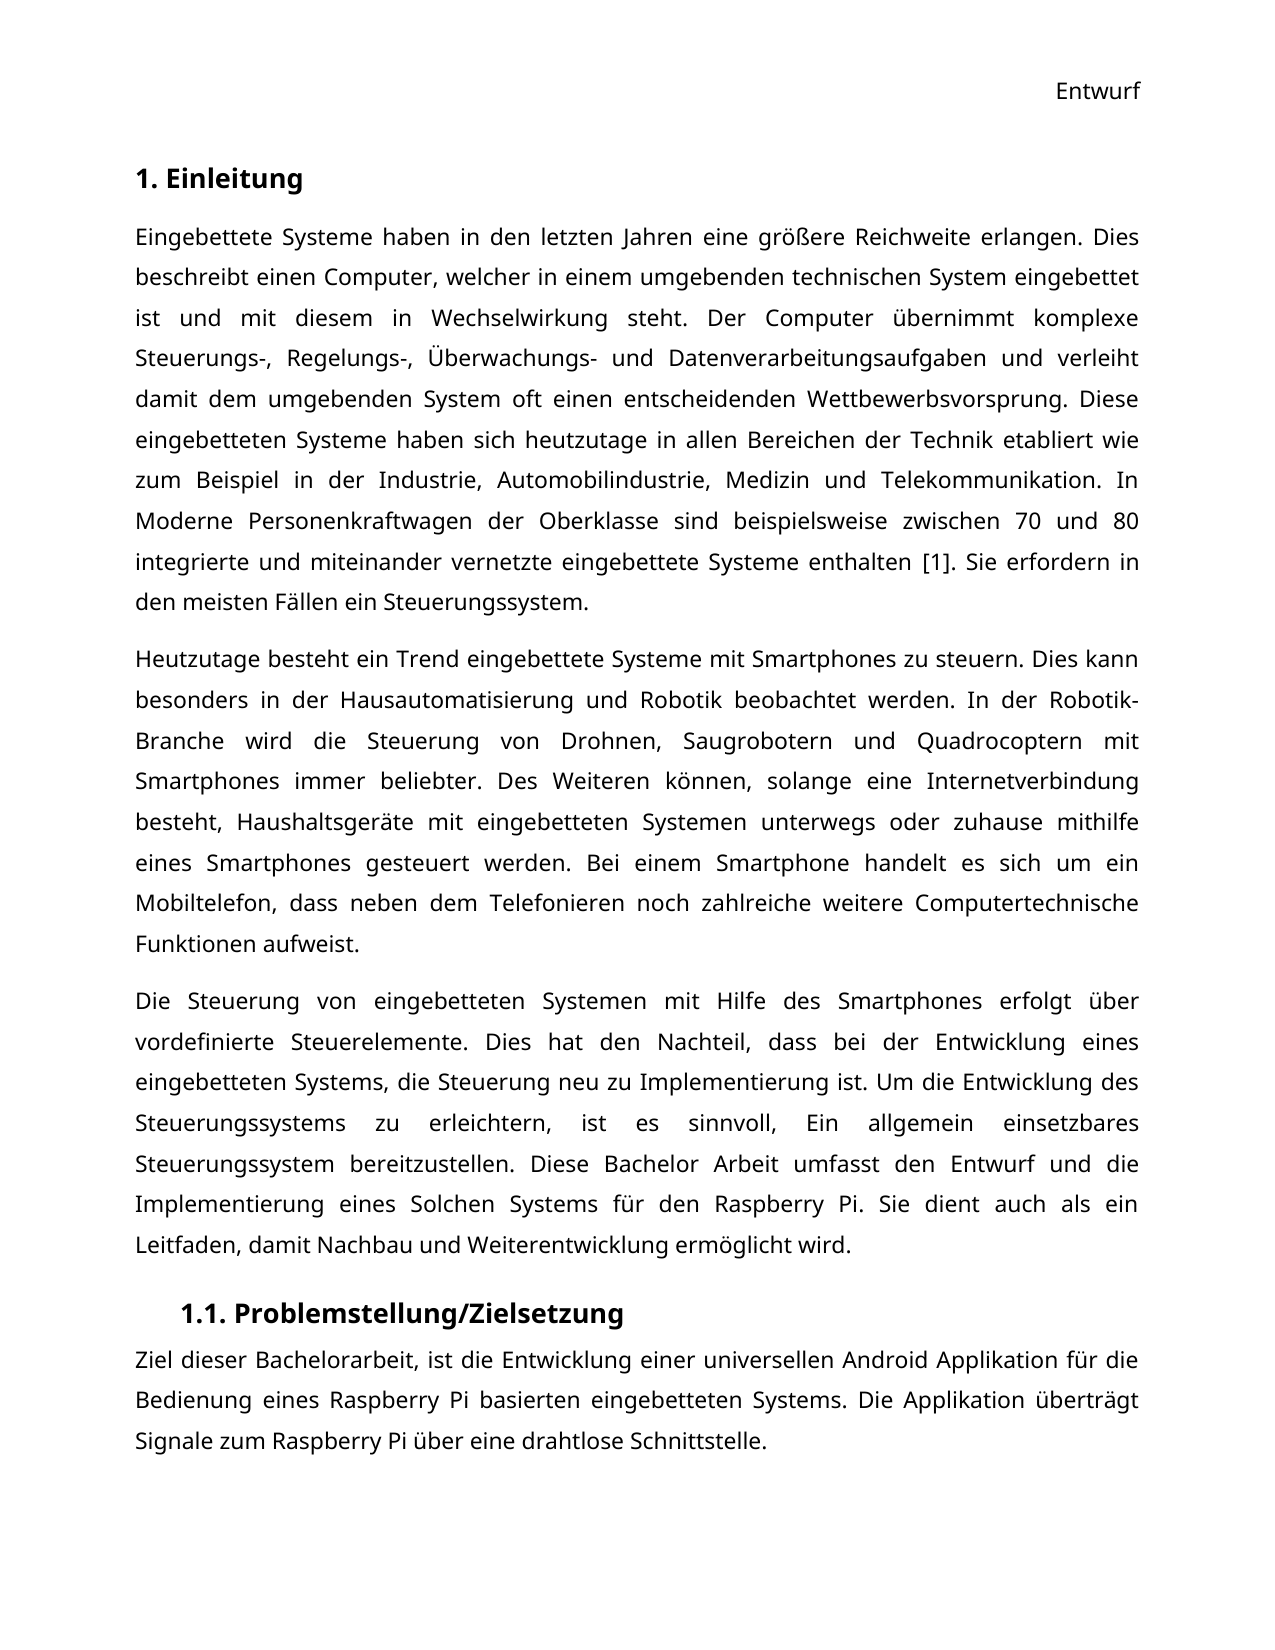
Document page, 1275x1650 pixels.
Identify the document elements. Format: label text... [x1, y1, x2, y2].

text Eingebettete Systeme haben in den letzten Jahren eine größere Reichweite erlangen. Dies beschreibt einen Computer, welcher in einem umgebenden technischen System eingebettet ist und mit diesem in Wechselwirkung steht. Der Computer übernimmt komplexe Steuerungs-, Regelungs-, Überwachungs- und Datenverarbeitungsaufgaben und verleiht damit dem umgebenden System oft einen entscheidenden Wettbewerbsvorsprung. Diese eingebetteten Systeme haben sich heutzutage in allen Bereichen der Technik etabliert wie zum Beispiel in der Industrie, Automobilindustrie, Medizin und Telekommunikation. In Moderne Personenkraftwagen der Oberklasse sind beispielsweise zwischen 70 und 80 integrierte und miteinander vernetzte eingebettete Systeme enthalten. Sie erfordern in den meisten Fällen ein Steuerungssystem. [135, 220, 1140, 617]
text Heutzutage besteht ein Trend eingebettete Systeme mit Smartphones zu steuern. Dies kann besonders in der Hausautomatisierung und Robotik beobachtet werden. In der Robotik-Branche wird die Steuerung von Drohnen, Saugrobotern und Quadrocoptern mit Smartphones immer beliebter. Des Weiteren können, solange eine Internetverbindung besteht, Haushaltsgeräte mit eingebetteten Systemen unterwegs oder zuhause mithilfe eines Smartphones gesteuert werden. Bei einem Smartphone handelt es sich um ein Mobiltelefon, dass neben dem Telefonieren noch zahlreiche weitere Computertechnische Funktionen aufweist. [135, 643, 1140, 959]
text Ziel dieser Bachelorarbeit, ist die Entwicklung einer universellen Android Applikation für die Bedienung eines Raspberry Pi basierten eingebetteten Systems. Die Applikation überträgt Signale zum Raspberry Pi über eine drahtlose Schnittstelle. [135, 1344, 1140, 1456]
subtitle Einleitung [135, 160, 1140, 197]
text Die Steuerung von eingebetteten Systemen mit Hilfe des Smartphones erfolgt über vordefinierte Steuerelemente. Dies hat den Nachteil, dass bei der Entwicklung eines eingebetteten Systems, die Steuerung neu zu Implementierung ist. Um die Entwicklung des Steuerungssystems zu erleichtern, ist es sinnvoll, Ein allgemein einsetzbares Steuerungssystem bereitzustellen. Diese Bachelor Arbeit umfasst den Entwurf und die Implementierung eines Solchen Systems für den Raspberry Pi. Sie dient auch als ein Leitfaden, damit Nachbau und Weiterentwicklung ermöglicht wird. [135, 985, 1140, 1260]
subtitle Problemstellung/Zielsetzung [180, 1294, 1140, 1331]
